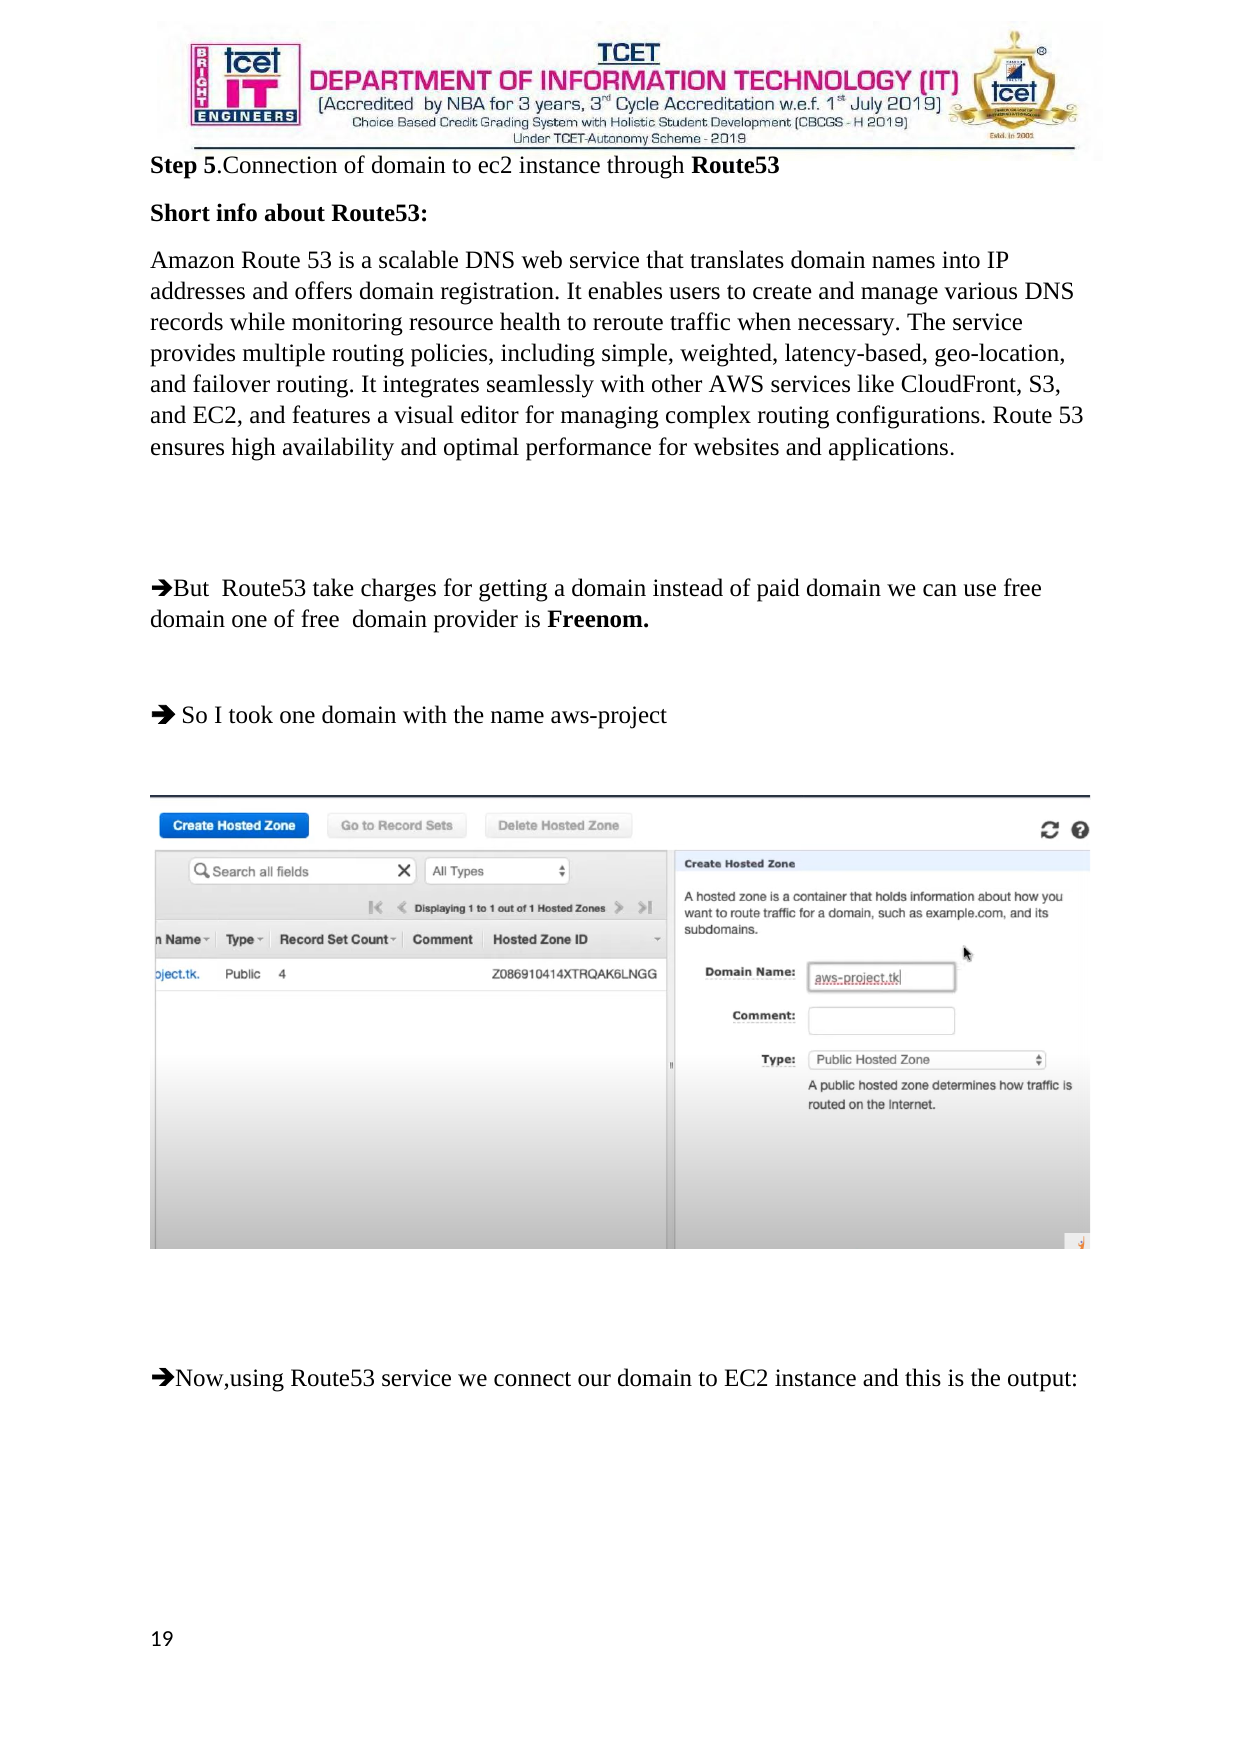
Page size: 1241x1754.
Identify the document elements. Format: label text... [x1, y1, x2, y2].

text Amazon Route 53 is a scalable DNS web service that translates domain names into IP addresses and offers domain registration. It enables users to create and manage various DNS records while monitoring resource health to reroute traffic when necessary. The service provides multiple routing policies, including simple, weighted, latency-based, geo-location, and failover routing. It integrates seamlessly with other AWS services like CloudFront, S3, and EC2, and features a visual editor for managing complex routing configurations. Route 53 ensures high availability and optimal performance for websites and applications. [150, 245, 1090, 461]
text Short info about Route53: [150, 198, 1090, 226]
text Now,using Route53 service we connect our domain to EC2 instance and this is the output: [150, 1363, 1090, 1392]
picture [157, 21, 1104, 161]
text But Route53 take charges for getting a domain instead of paid domain we can use free domain one of free domain provider is Freenom. [150, 573, 1090, 633]
text Step 5.Connection of domain to ec2 instance through Route53 [150, 150, 1090, 179]
picture [150, 795, 1091, 1249]
text So I took one domain with the name aws-project [150, 700, 1090, 729]
